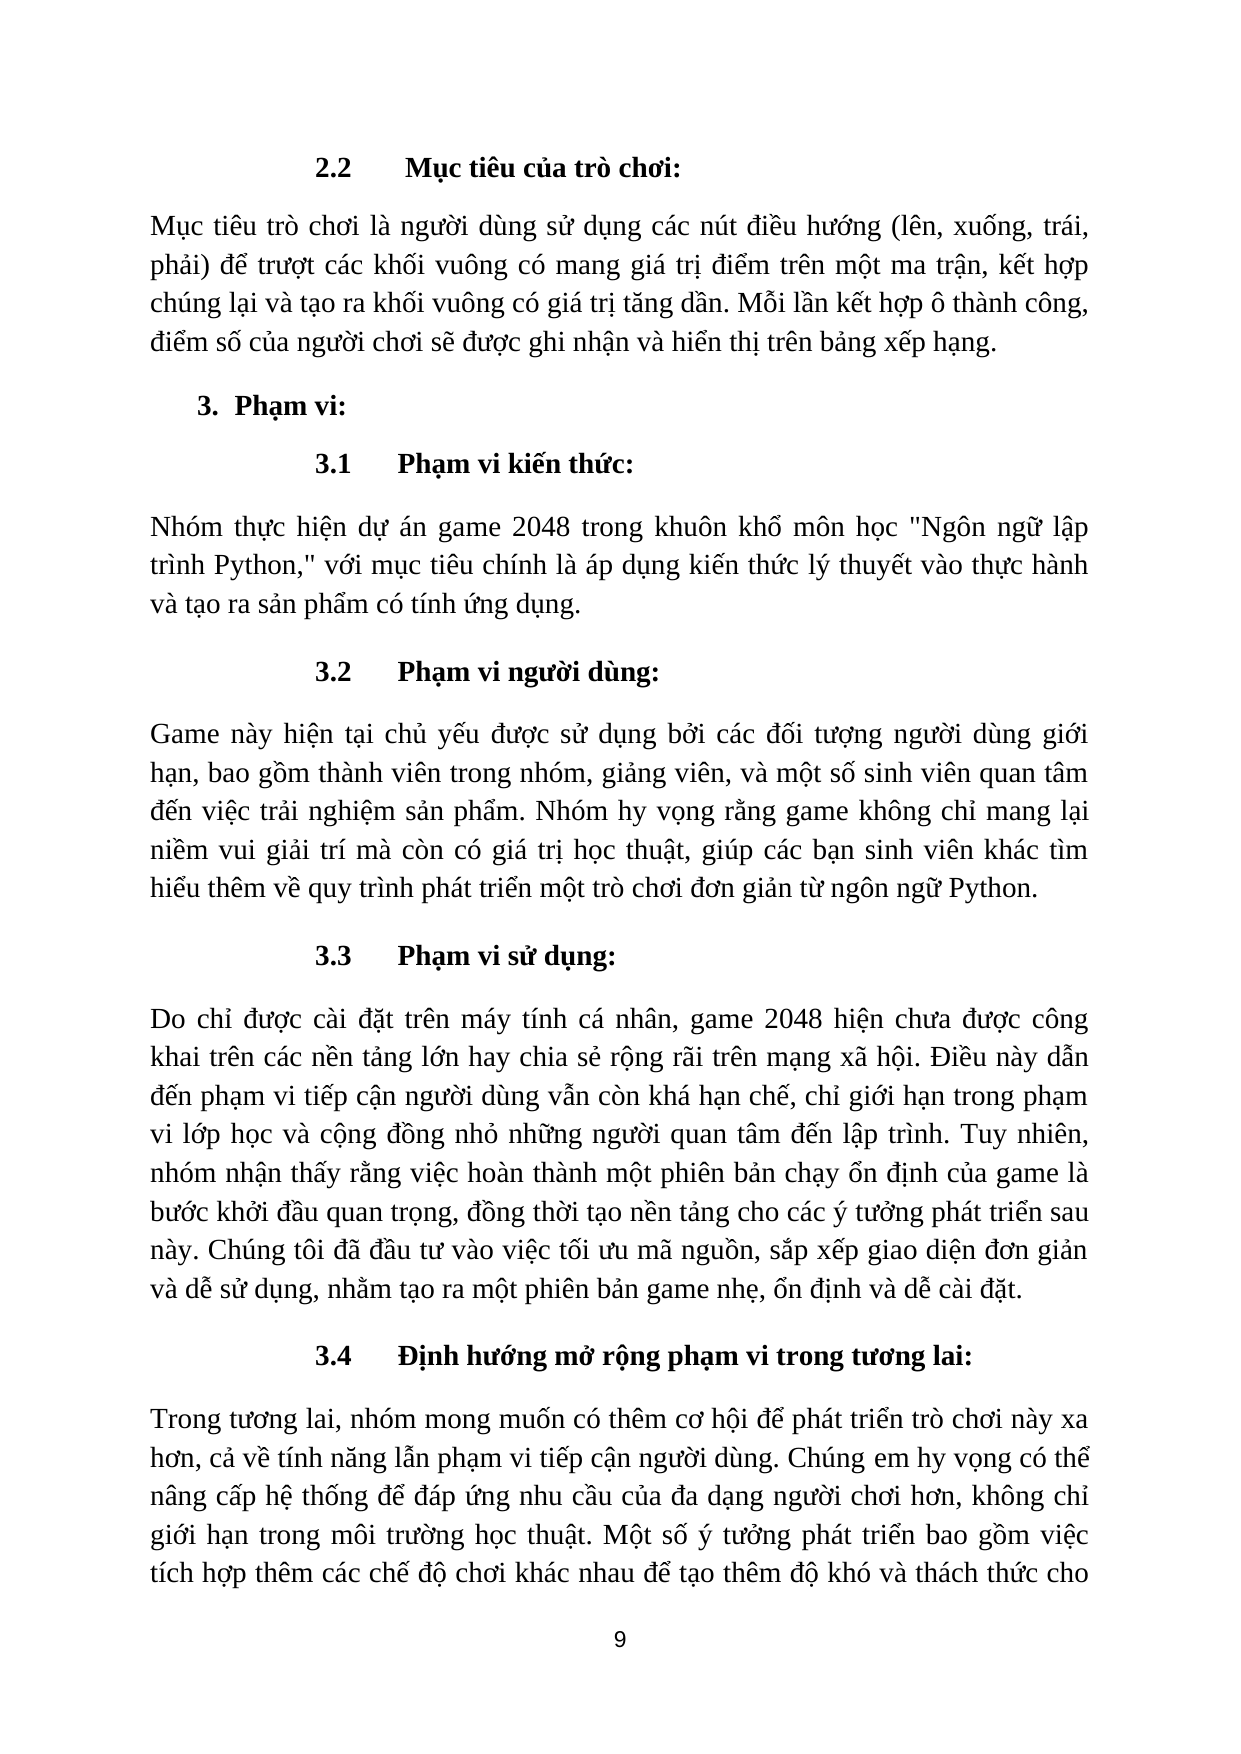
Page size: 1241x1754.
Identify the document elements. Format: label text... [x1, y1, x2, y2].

text Do chỉ được cài đặt trên máy tính cá nhân, game 2048 hiện chưa được công khai trên các nền tảng lớn hay chia sẻ rộng rãi trên mạng xã hội. Điều này dẫn đến phạm vi tiếp cận người dùng vẫn còn khá hạn chế, chỉ giới hạn trong phạm vi lớp học và cộng đồng nhỏ những người quan tâm đến lập trình. Tuy nhiên, nhóm nhận thấy rằng việc hoàn thành một phiên bản chạy ổn định của game là bước khởi đầu quan trọng, đồng thời tạo nền tảng cho các ý tưởng phát triển sau này. Chúng tôi đã đầu tư vào việc tối ưu mã nguồn, sắp xếp giao diện đơn giản và dễ sử dụng, nhằm tạo ra một phiên bản game nhẹ, ổn định và dễ cài đặt. [150, 1001, 1090, 1304]
text Định hướng mở rộng phạm vi trong tương lai: [315, 1338, 1090, 1372]
text Game này hiện tại chủ yếu được sử dụng bởi các đối tượng người dùng giới hạn, bao gồm thành viên trong nhóm, giảng viên, và một số sinh viên quan tâm đến việc trải nghiệm sản phẩm. Nhóm hy vọng rằng game không chỉ mang lại niềm vui giải trí mà còn có giá trị học thuật, giúp các bạn sinh viên khác tìm hiểu thêm về quy trình phát triển một trò chơi đơn giản từ ngôn ngữ Python. [150, 716, 1090, 904]
text Phạm vi: [197, 388, 1090, 421]
text Phạm vi người dùng: [315, 654, 1090, 687]
text Mục tiêu của trò chơi: [315, 150, 1090, 183]
text Mục tiêu trò chơi là người dùng sử dụng các nút điều hướng (lên, xuống, trái, phải) để trượt các khối vuông có mang giá trị điểm trên một ma trận, kết hợp chúng lại và tạo ra khối vuông có giá trị tăng dần. Mỗi lần kết hợp ô thành công, điểm số của người chơi sẽ được ghi nhận và hiển thị trên bảng xếp hạng. [150, 208, 1090, 358]
text Phạm vi sử dụng: [315, 938, 1090, 972]
text Phạm vi kiến thức: [315, 446, 1090, 480]
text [150, 1401, 1090, 1589]
text Nhóm thực hiện dự án game 2048 trong khuôn khổ môn học "Ngôn ngữ lập trình Python," với mục tiêu chính là áp dụng kiến thức lý thuyết vào thực hành và tạo ra sản phẩm có tính ứng dụng. [150, 509, 1090, 619]
